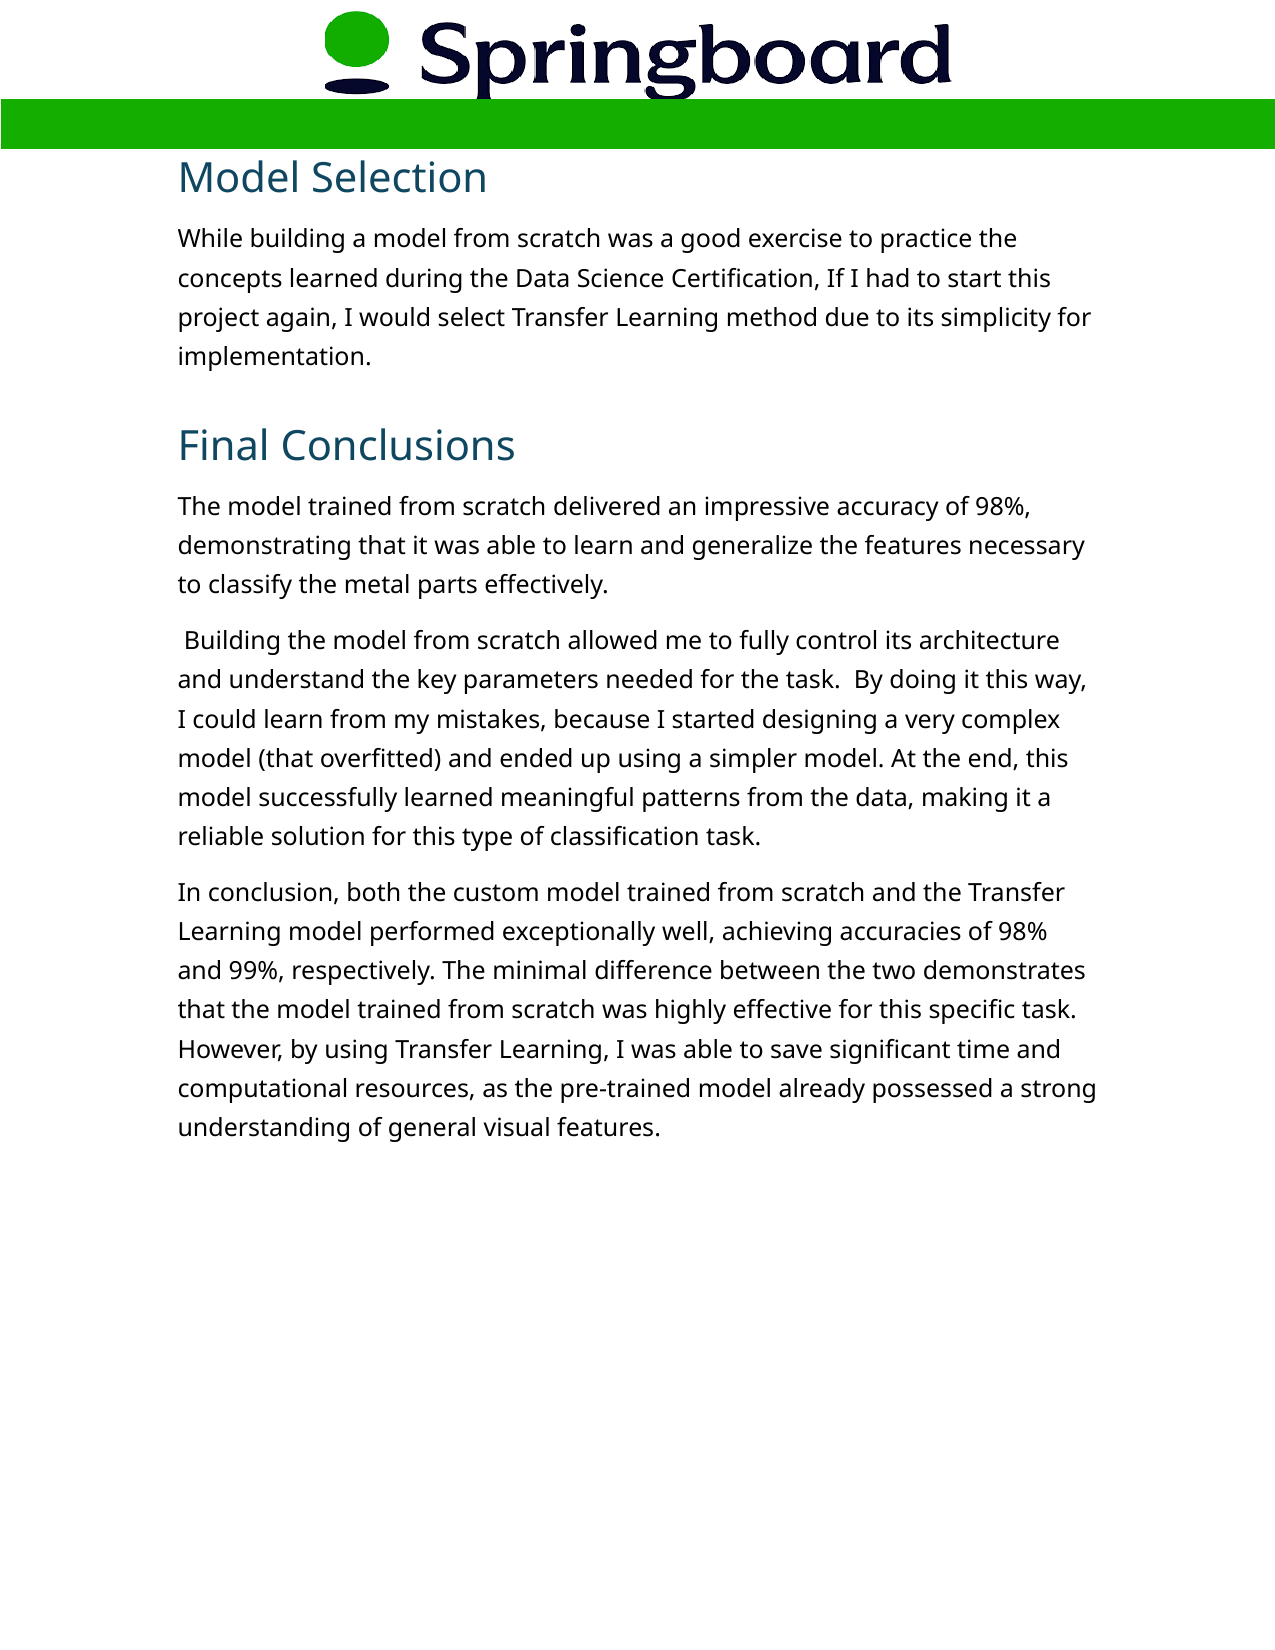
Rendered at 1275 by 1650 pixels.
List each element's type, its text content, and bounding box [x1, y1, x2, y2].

text In conclusion, both the custom model trained from scratch and the Transfer Learning model performed exceptionally well, achieving accuracies of 98% and 99%, respectively. The minimal difference between the two demonstrates that the model trained from scratch was highly effective for this specific task. However, by using Transfer Learning, I was able to save significant time and computational resources, as the pre-trained model already possessed a strong understanding of general visual features. [177, 875, 1098, 1144]
text Building the model from scratch allowed me to fully control its architecture and understand the key parameters needed for the task. By doing it this way, I could learn from my mistakes, because I started designing a very complex model (that overfitted) and ended up using a simpler model. At the end, this model successfully learned meaningful patterns from the data, making it a reliable solution for this type of classification task. [177, 623, 1098, 853]
subtitle Final Conclusions [177, 415, 1098, 472]
text While building a model from scratch was a good exercise to practice the concepts learned during the Data Science Certification, If I had to start this project again, I would select Transfer Learning method due to its simplicity for implementation. [177, 221, 1098, 373]
text The model trained from scratch delivered an impressive accuracy of 98%, demonstrating that it was able to learn and generalize the features necessary to classify the metal parts effectively. [177, 489, 1098, 601]
picture [325, 11, 952, 99]
subtitle Model Selection [177, 148, 1098, 204]
